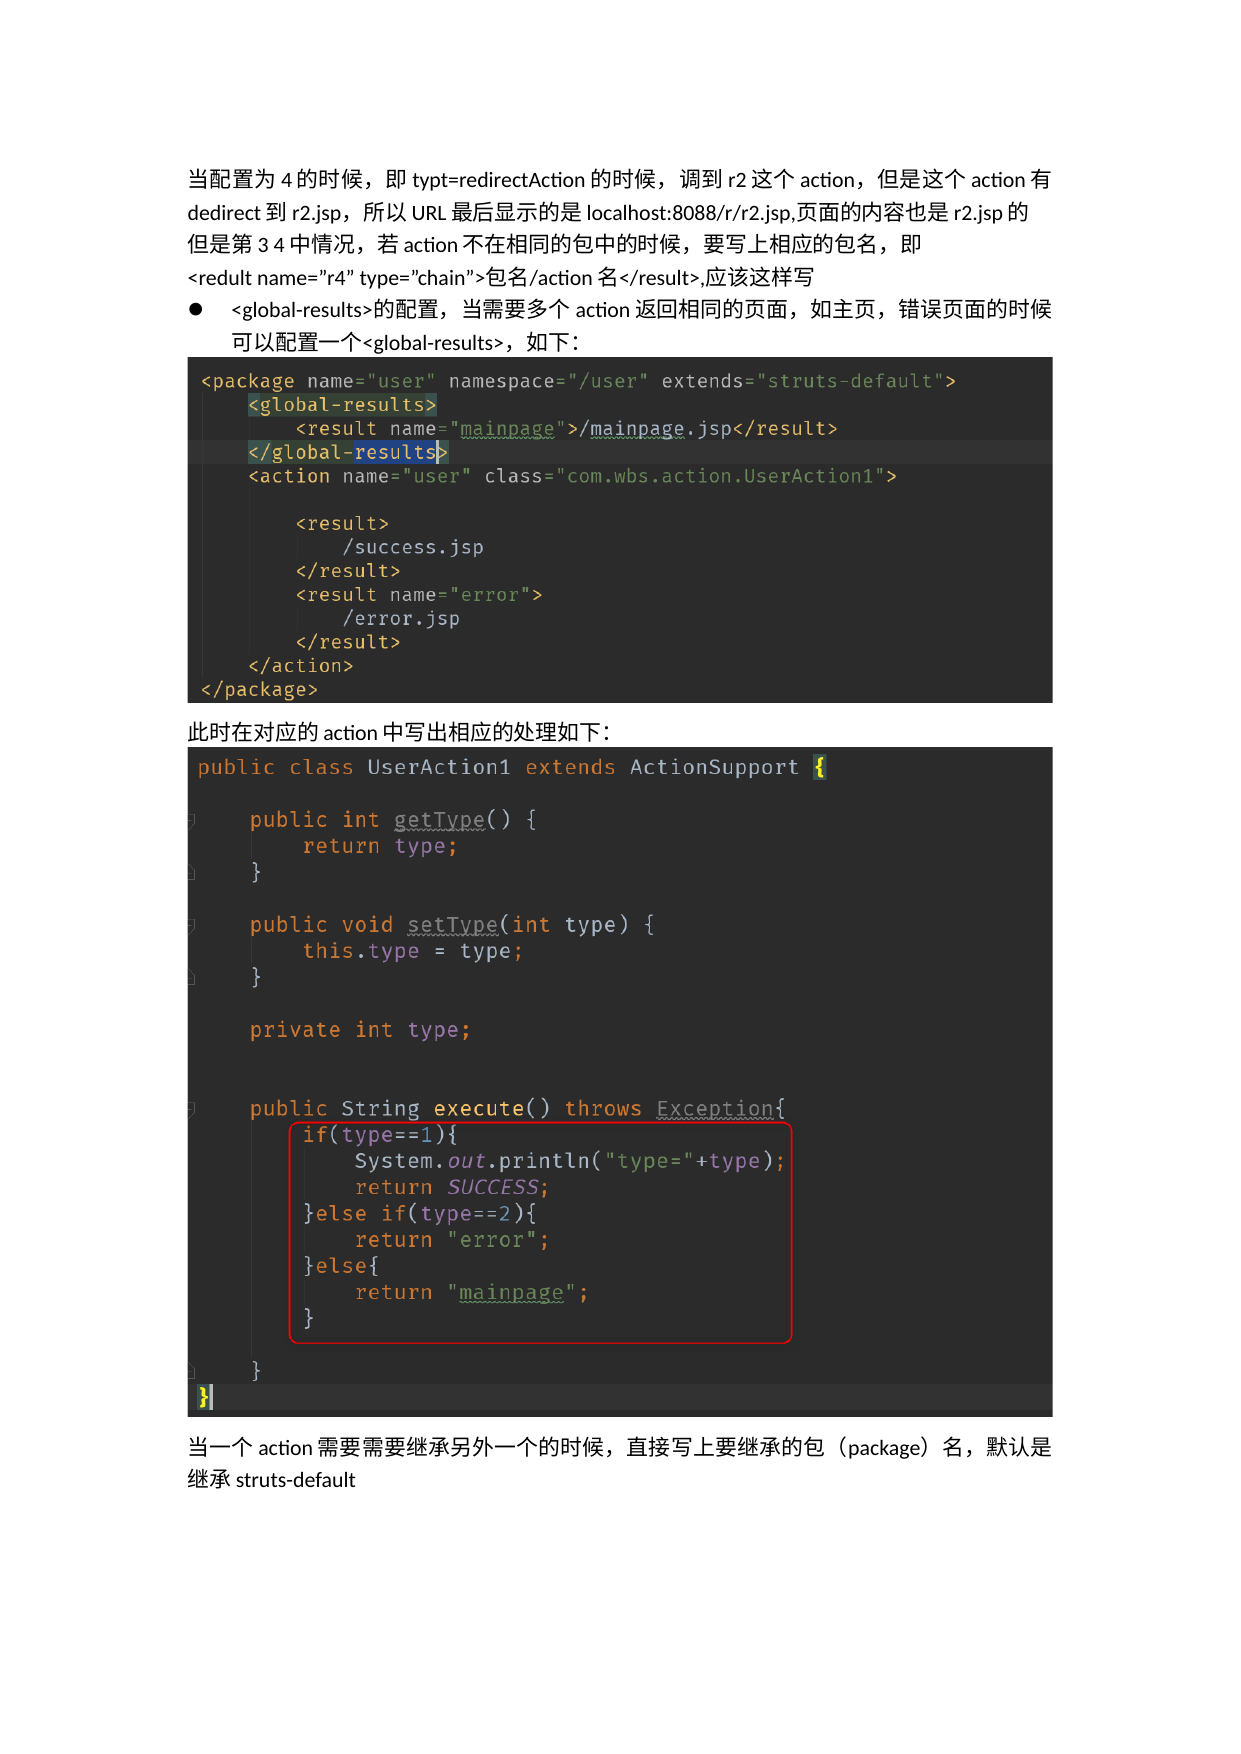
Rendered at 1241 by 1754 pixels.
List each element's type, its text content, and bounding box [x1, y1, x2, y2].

text 当配置为4的时候，即typt=redirectAction的时候，调到r2这个action，但是这个action有dedirect到r2.jsp，所以URL最后显示的是localhost:8088/r/r2.jsp,页面的内容也是r2.jsp的 [187, 162, 1053, 227]
list <global-results>的配置，当需要多个action返回相同的页面，如主页，错误页面的时候可以配置一个<global-results>，如下： [187, 292, 1053, 357]
text 当一个action需要需要继承另外一个的时候，直接写上要继承的包（package）名，默认是继承struts-default [187, 1429, 1053, 1494]
text <redult name=”r4” type=”chain”>包名/action名</result>,应该这样写 [187, 259, 1053, 292]
picture [187, 357, 1053, 703]
text 但是第3 4 中情况，若action不在相同的包中的时候，要写上相应的包名，即 [187, 227, 1053, 259]
text 此时在对应的action中写出相应的处理如下： [187, 714, 1053, 747]
picture [187, 747, 1053, 1417]
